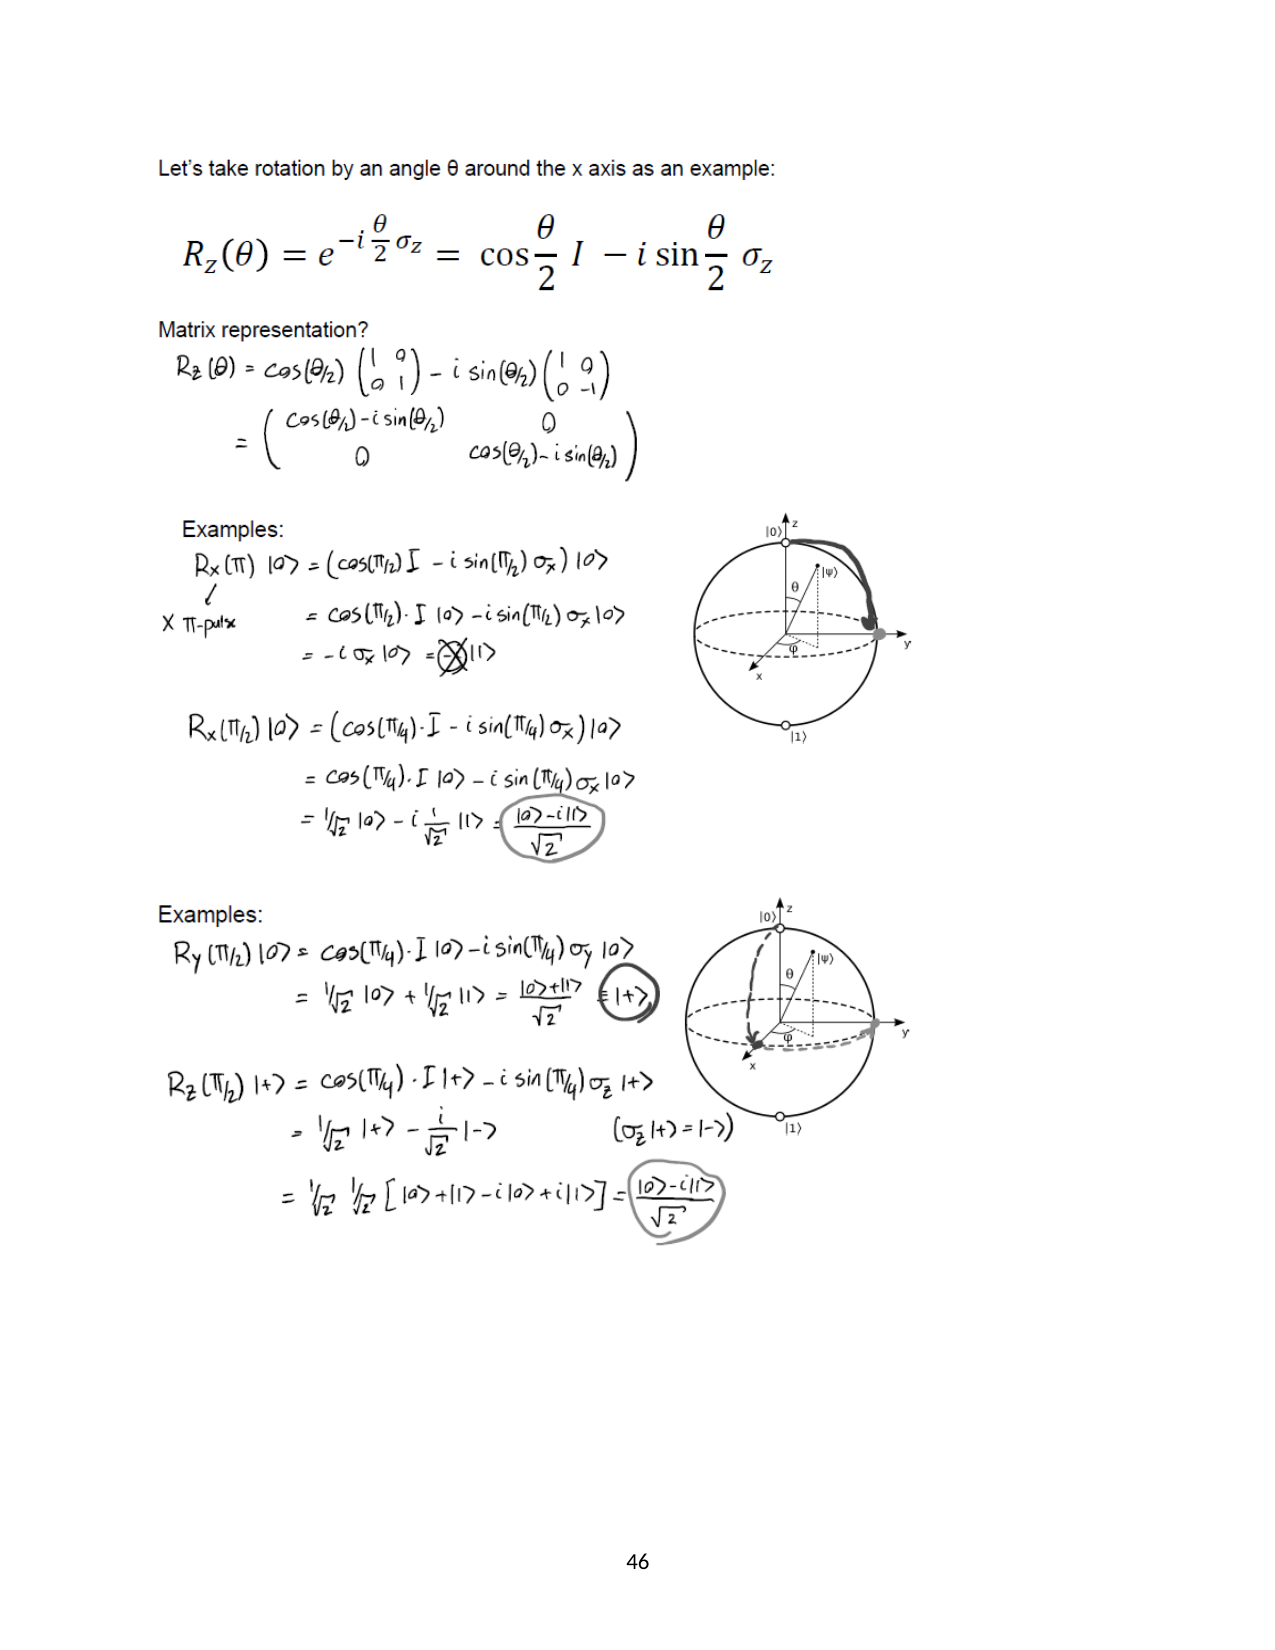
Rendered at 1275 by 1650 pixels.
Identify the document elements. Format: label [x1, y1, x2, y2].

picture [150, 150, 785, 487]
picture [150, 886, 915, 1251]
picture [150, 505, 920, 868]
